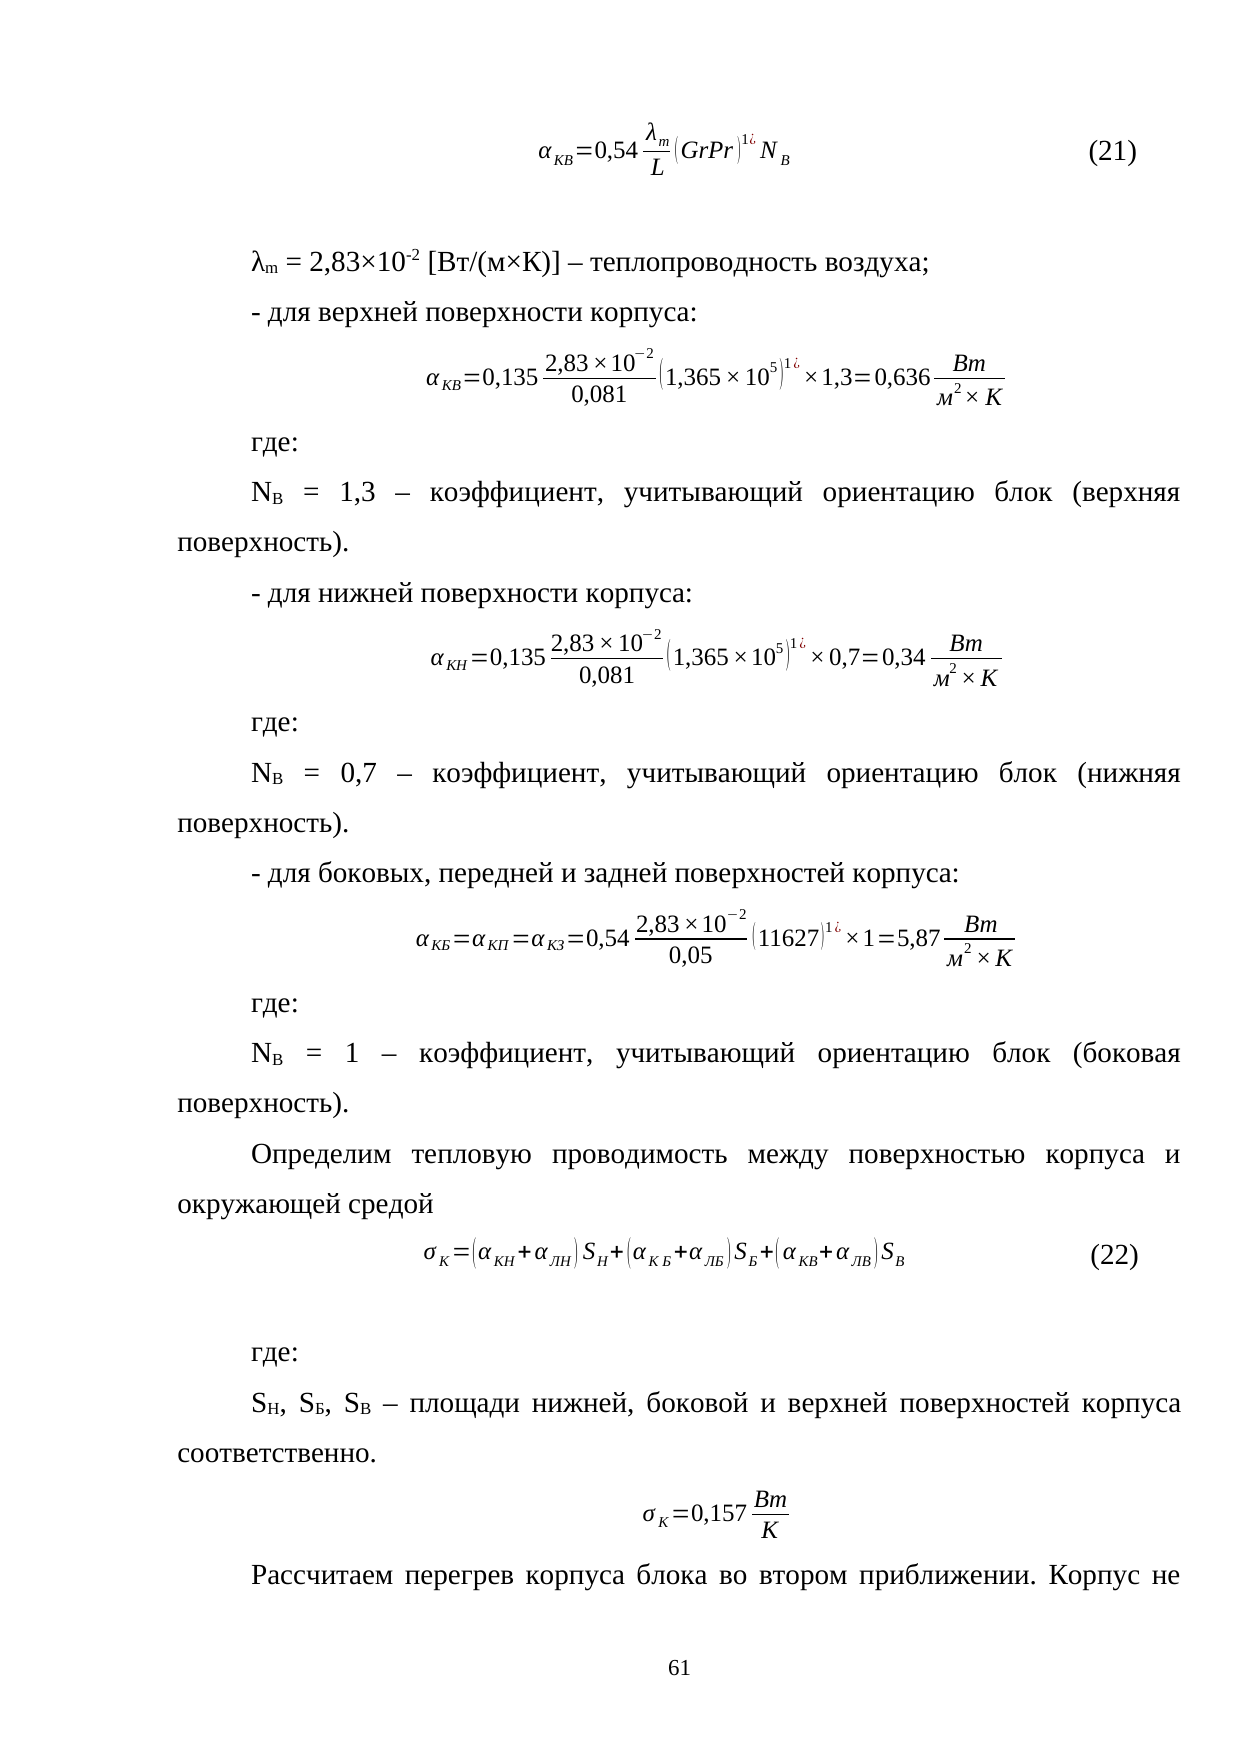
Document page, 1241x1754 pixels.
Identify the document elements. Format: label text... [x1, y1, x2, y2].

table_header [177, 1236, 1077, 1284]
list где: [177, 985, 1182, 1018]
list NB = 0,7 – коэффициент, учитывающий ориентацию блок (нижняя поверхность). [177, 755, 1182, 838]
list NB = 1 – коэффициент, учитывающий ориентацию блок (боковая поверхность). [177, 1035, 1182, 1119]
list - для верхней поверхности корпуса: [177, 294, 1182, 328]
list - для боковых, передней и задней поверхностей корпуса: [177, 855, 1182, 889]
table_header (21) [1077, 118, 1148, 194]
list где: [177, 424, 1182, 457]
list - для нижней поверхности корпуса: [177, 575, 1182, 608]
list SН, SБ, SВ – площади нижней, боковой и верхней поверхностей корпуса соответственно. [177, 1385, 1182, 1469]
table_header [177, 118, 1077, 194]
list где: [177, 1334, 1182, 1368]
list где: [177, 704, 1182, 738]
table_header (22) [1077, 1236, 1152, 1284]
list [177, 1557, 1182, 1591]
list Определим тепловую проводимость между поверхностью корпуса и окружающей средой [177, 1136, 1182, 1219]
list NB = 1,3 – коэффициент, учитывающий ориентацию блок (верхняя поверхность). [177, 474, 1182, 558]
list λm = 2,83×10-2 [Вт/(м×К)] – теплопроводность воздуха; [177, 244, 1182, 278]
